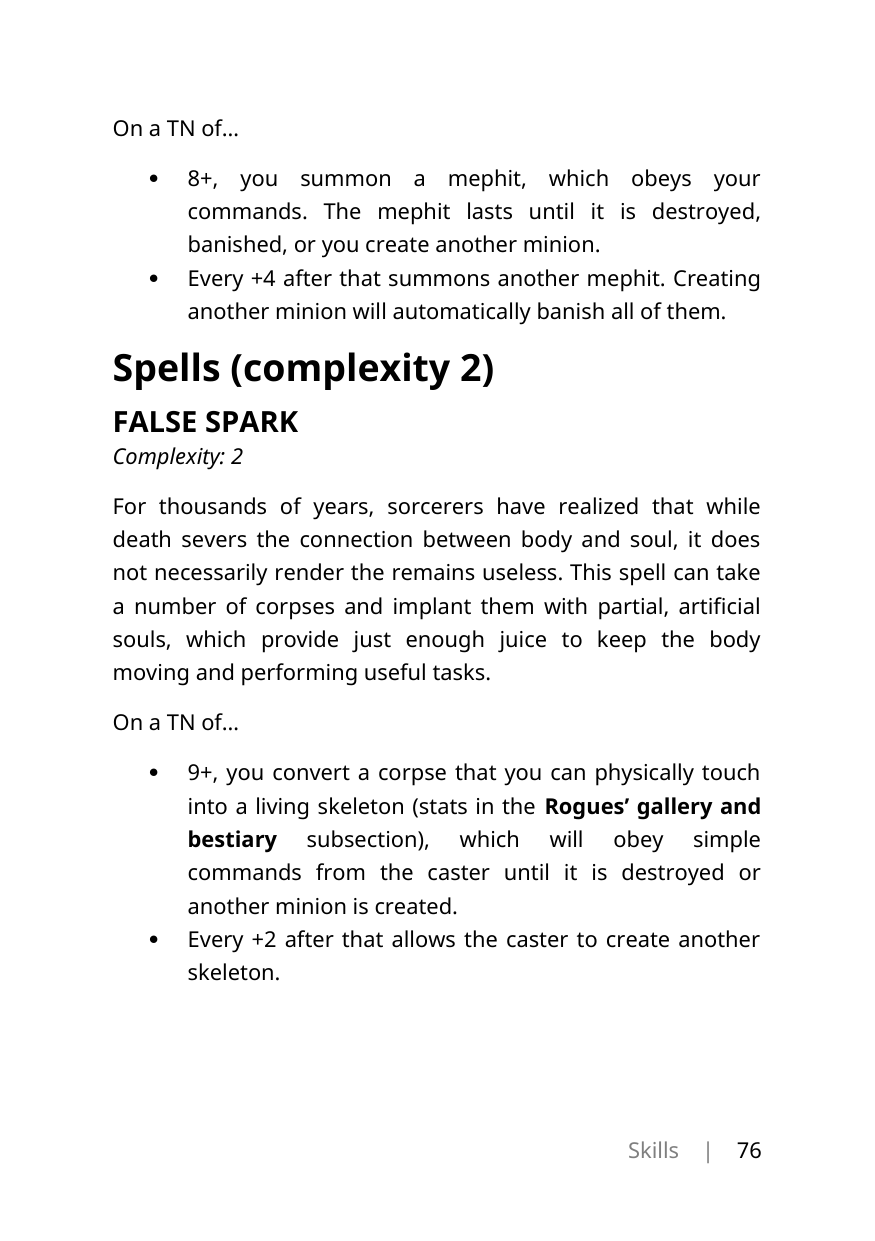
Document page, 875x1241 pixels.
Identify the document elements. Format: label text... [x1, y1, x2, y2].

text Complexity: 2 [112, 441, 762, 471]
list 9+, you convert a corpse that you can physically touch into a living skeleton (stats in the Rogues’ gallery and bestiary subsection), which will obey simple commands from the caster until it is destroyed or another minion is created. [150, 757, 762, 921]
subtitle Spells (complexity 2) [112, 342, 762, 393]
text On a TN of… [112, 112, 762, 142]
list Every +4 after that summons another mephit. Creating another minion will automatically banish all of them. [150, 262, 762, 326]
text For thousands of years, sorcerers have realized that while death severs the connection between body and soul, it does not necessarily render the remains useless. This spell can take a number of corpses and implant them with partial, artificial souls, which provide just enough juice to keep the body moving and performing useful tasks. [112, 491, 762, 687]
text On a TN of… [112, 707, 762, 737]
list Every +2 after that allows the caster to create another skeleton. [150, 924, 762, 987]
subtitle False Spark [112, 401, 762, 441]
list 8+, you summon a mephit, which obeys your commands. The mephit lasts until it is destroyed, banished, or you create another minion. [150, 162, 762, 259]
